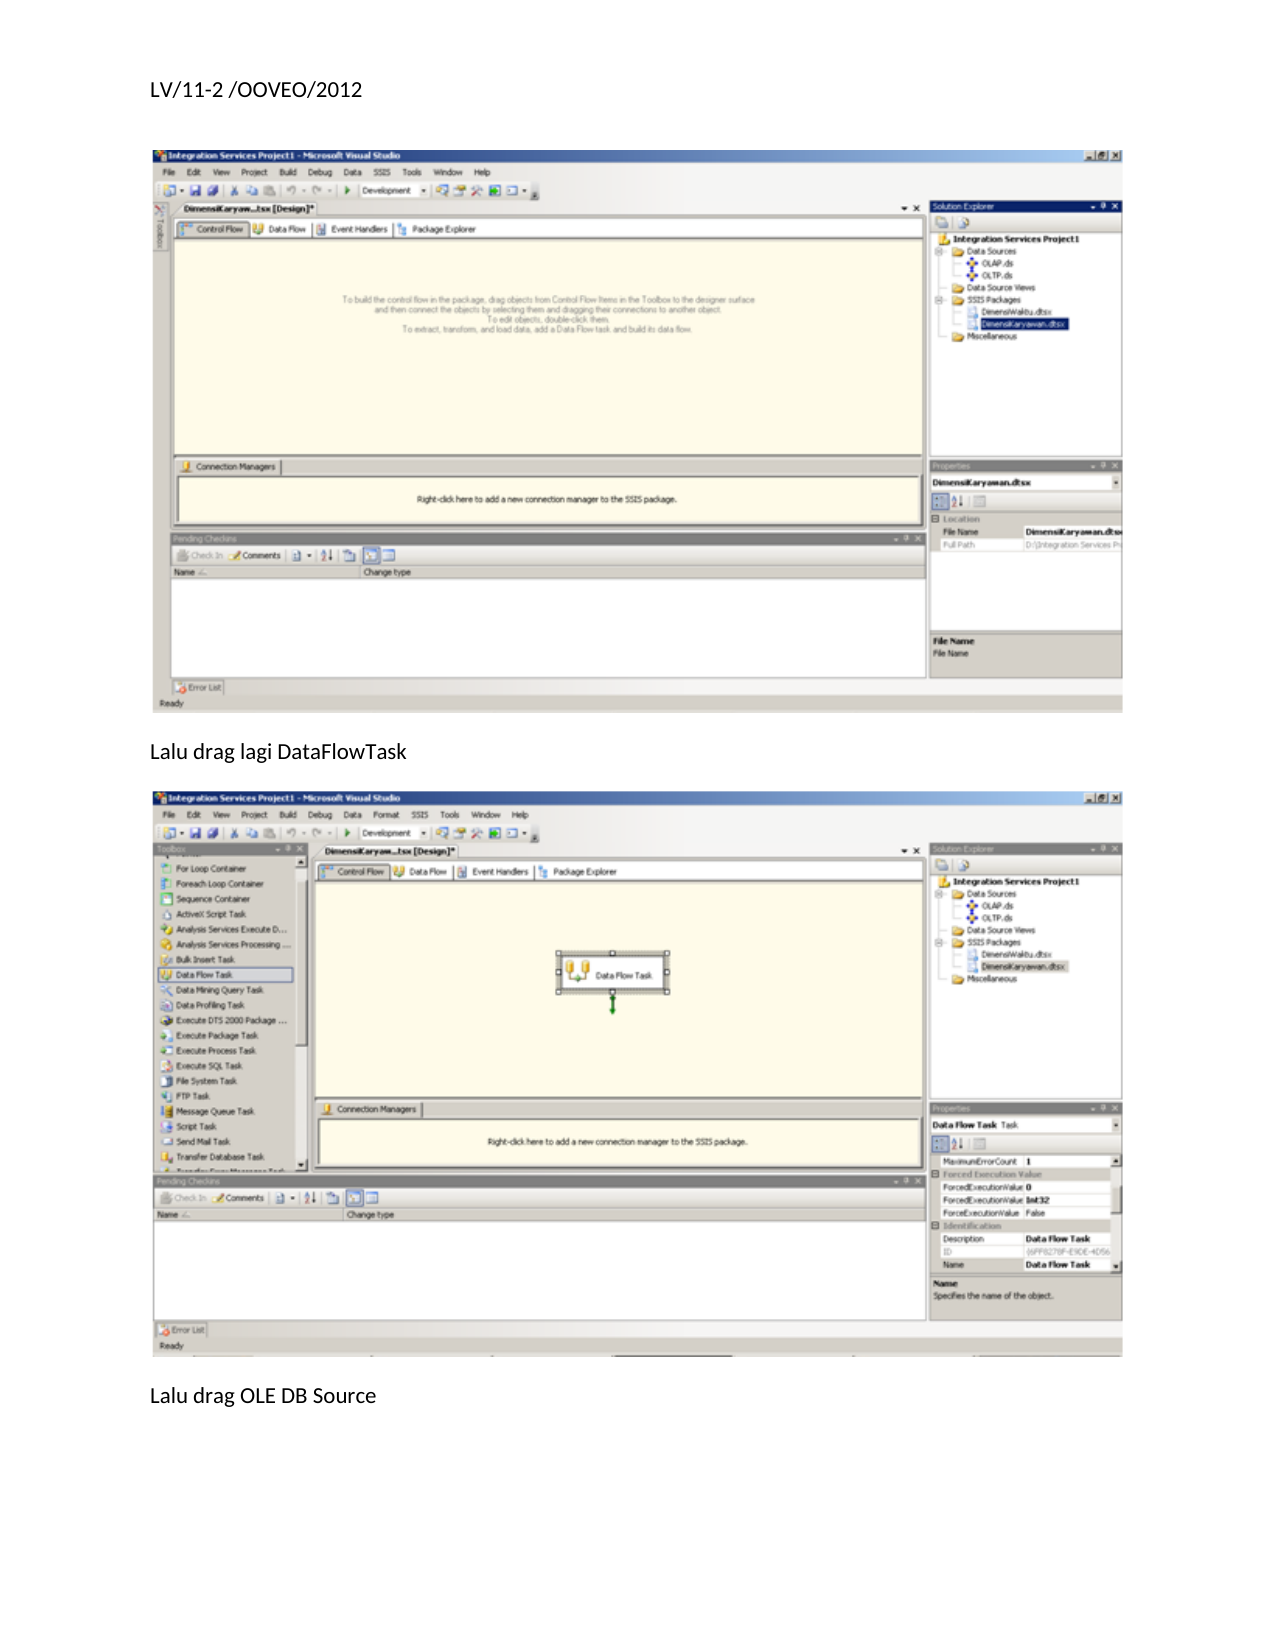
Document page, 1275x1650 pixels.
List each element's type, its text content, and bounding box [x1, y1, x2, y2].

text Lalu drag lagi DataFlowTask [150, 737, 1125, 766]
text Lalu drag OLE DB Source [150, 1381, 1125, 1409]
picture [150, 150, 1125, 713]
picture [150, 790, 1125, 1357]
